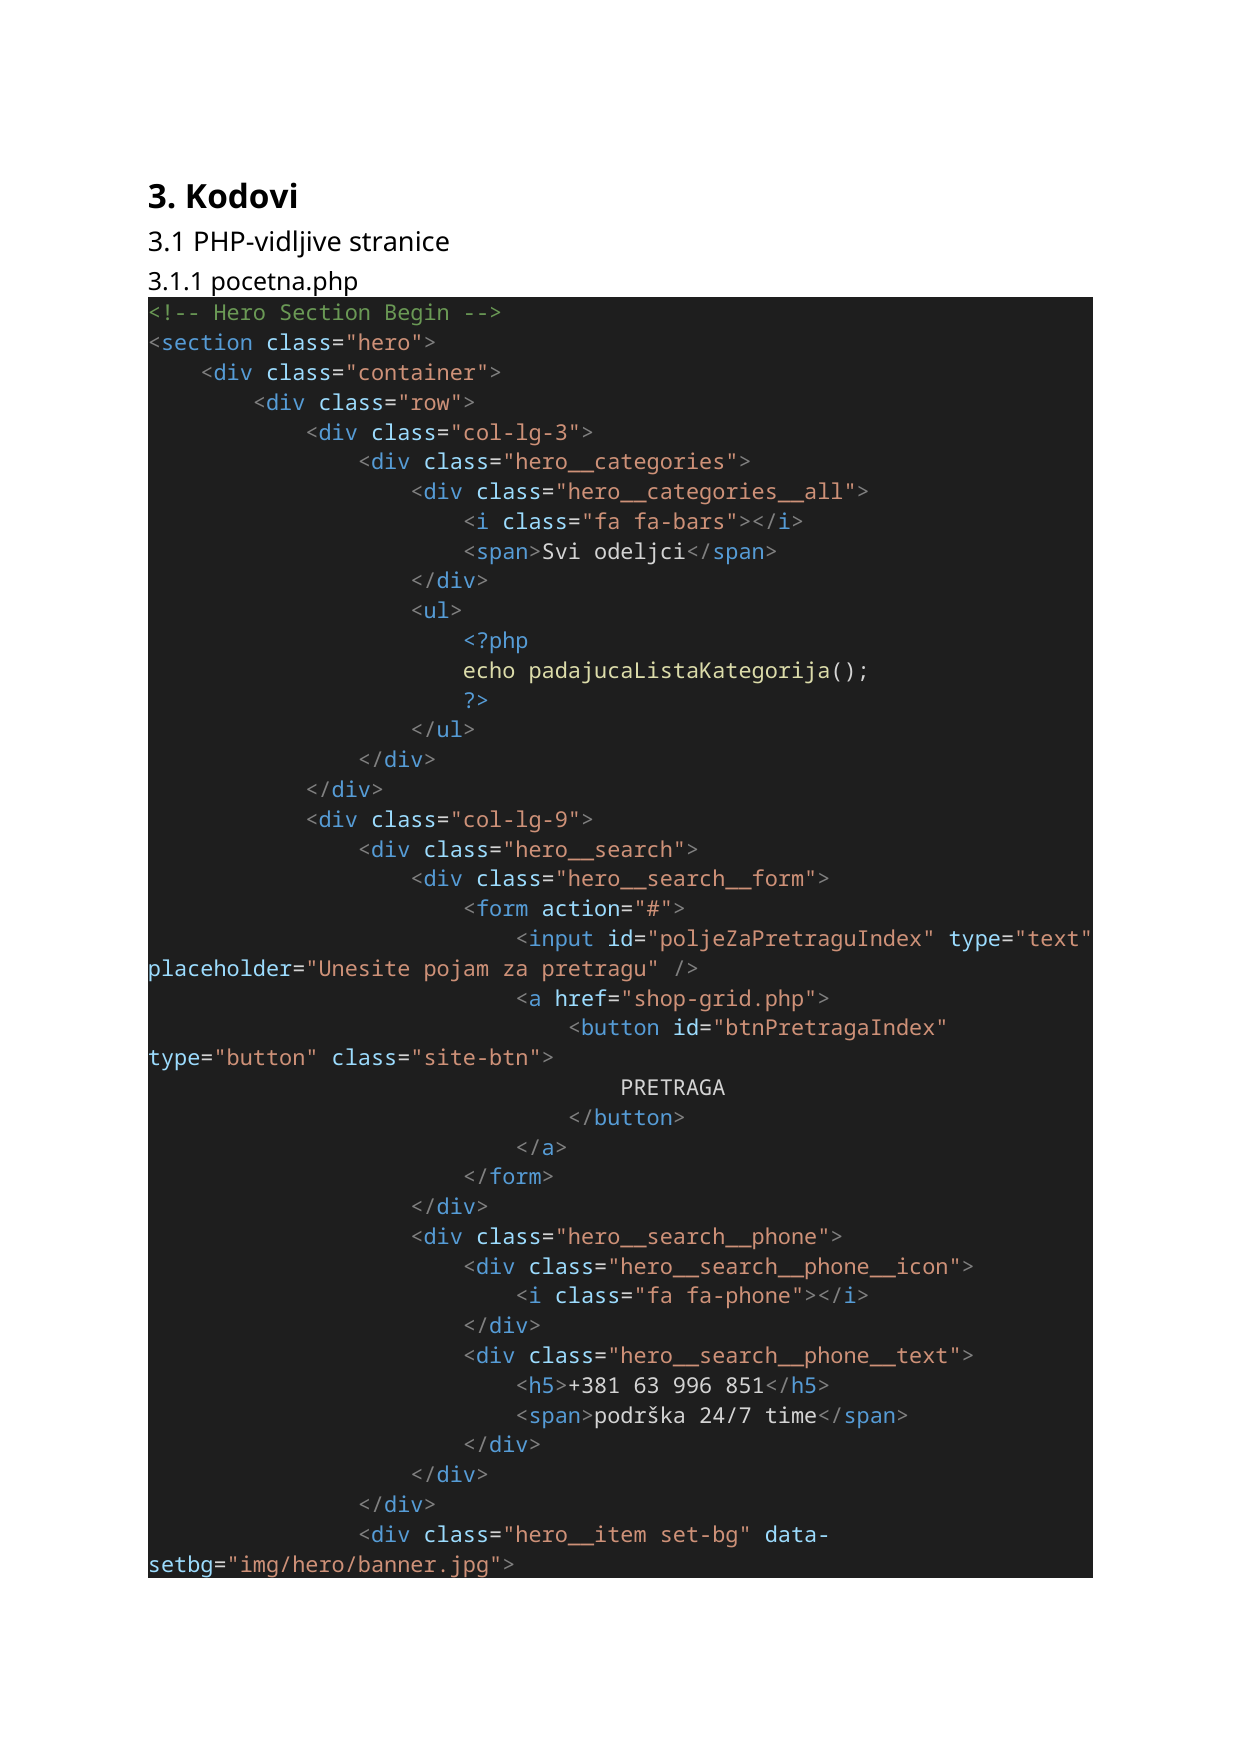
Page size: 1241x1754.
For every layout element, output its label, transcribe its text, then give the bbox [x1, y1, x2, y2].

text </button> [148, 1102, 1093, 1131]
text <!-- Hero Section Begin --> [148, 297, 1093, 327]
text <button id="btnPretragaIndex" type="button" class="site-btn"> [148, 1012, 1093, 1072]
text <div class="hero__search__phone__icon"> [148, 1251, 1093, 1280]
text <form action="#"> [148, 893, 1093, 923]
text </div> [148, 1489, 1093, 1519]
text ?> [148, 684, 1093, 714]
text <div class="col-lg-9"> [148, 804, 1093, 833]
text <div class="hero__search__phone"> [148, 1221, 1093, 1251]
text <div class="hero__categories"> [148, 446, 1093, 476]
text <a href="shop-grid.php"> [148, 982, 1093, 1012]
subtitle 3.1 PHP-vidljive stranice [148, 222, 1093, 259]
text <h5>+381 63 996 851</h5> [148, 1370, 1093, 1399]
text </div> [148, 1459, 1093, 1489]
text <section class="hero"> [148, 327, 1093, 357]
text </div> [148, 744, 1093, 774]
text </div> [148, 1191, 1093, 1221]
text <div class="container"> [148, 357, 1093, 387]
text <div class="hero__item set-bg" data-setbg="img/hero/banner.jpg"> [148, 1519, 1093, 1578]
text </div> [148, 1429, 1093, 1459]
text <div class="row"> [148, 387, 1093, 416]
text <div class="hero__categories__all"> [148, 476, 1093, 506]
text <div class="col-lg-3"> [148, 416, 1093, 446]
text </a> [148, 1131, 1093, 1161]
subtitle 3. Kodovi [148, 173, 1093, 218]
text PRETRAGA [148, 1072, 1093, 1102]
text <div class="hero__search__phone__text"> [148, 1340, 1093, 1370]
text echo padajucaListaKategorija(); [148, 655, 1093, 684]
text </ul> [148, 714, 1093, 744]
text <i class="fa fa-bars"></i> [148, 506, 1093, 536]
text </div> [148, 774, 1093, 804]
text <ul> [148, 595, 1093, 625]
text <span>podrška 24/7 time</span> [148, 1399, 1093, 1429]
text <div class="hero__search__form"> [148, 863, 1093, 893]
subtitle 3.1.1 pocetna.php [148, 263, 1093, 297]
text <i class="fa fa-phone"></i> [148, 1280, 1093, 1310]
text <div class="hero__search"> [148, 833, 1093, 863]
text </div> [148, 565, 1093, 595]
text <?php [148, 625, 1093, 655]
text <span>Svi odeljci</span> [148, 536, 1093, 565]
text </form> [148, 1161, 1093, 1191]
text <input id="poljeZaPretraguIndex" type="text" placeholder="Unesite pojam za pretragu" /> [148, 923, 1093, 982]
text </div> [148, 1310, 1093, 1340]
